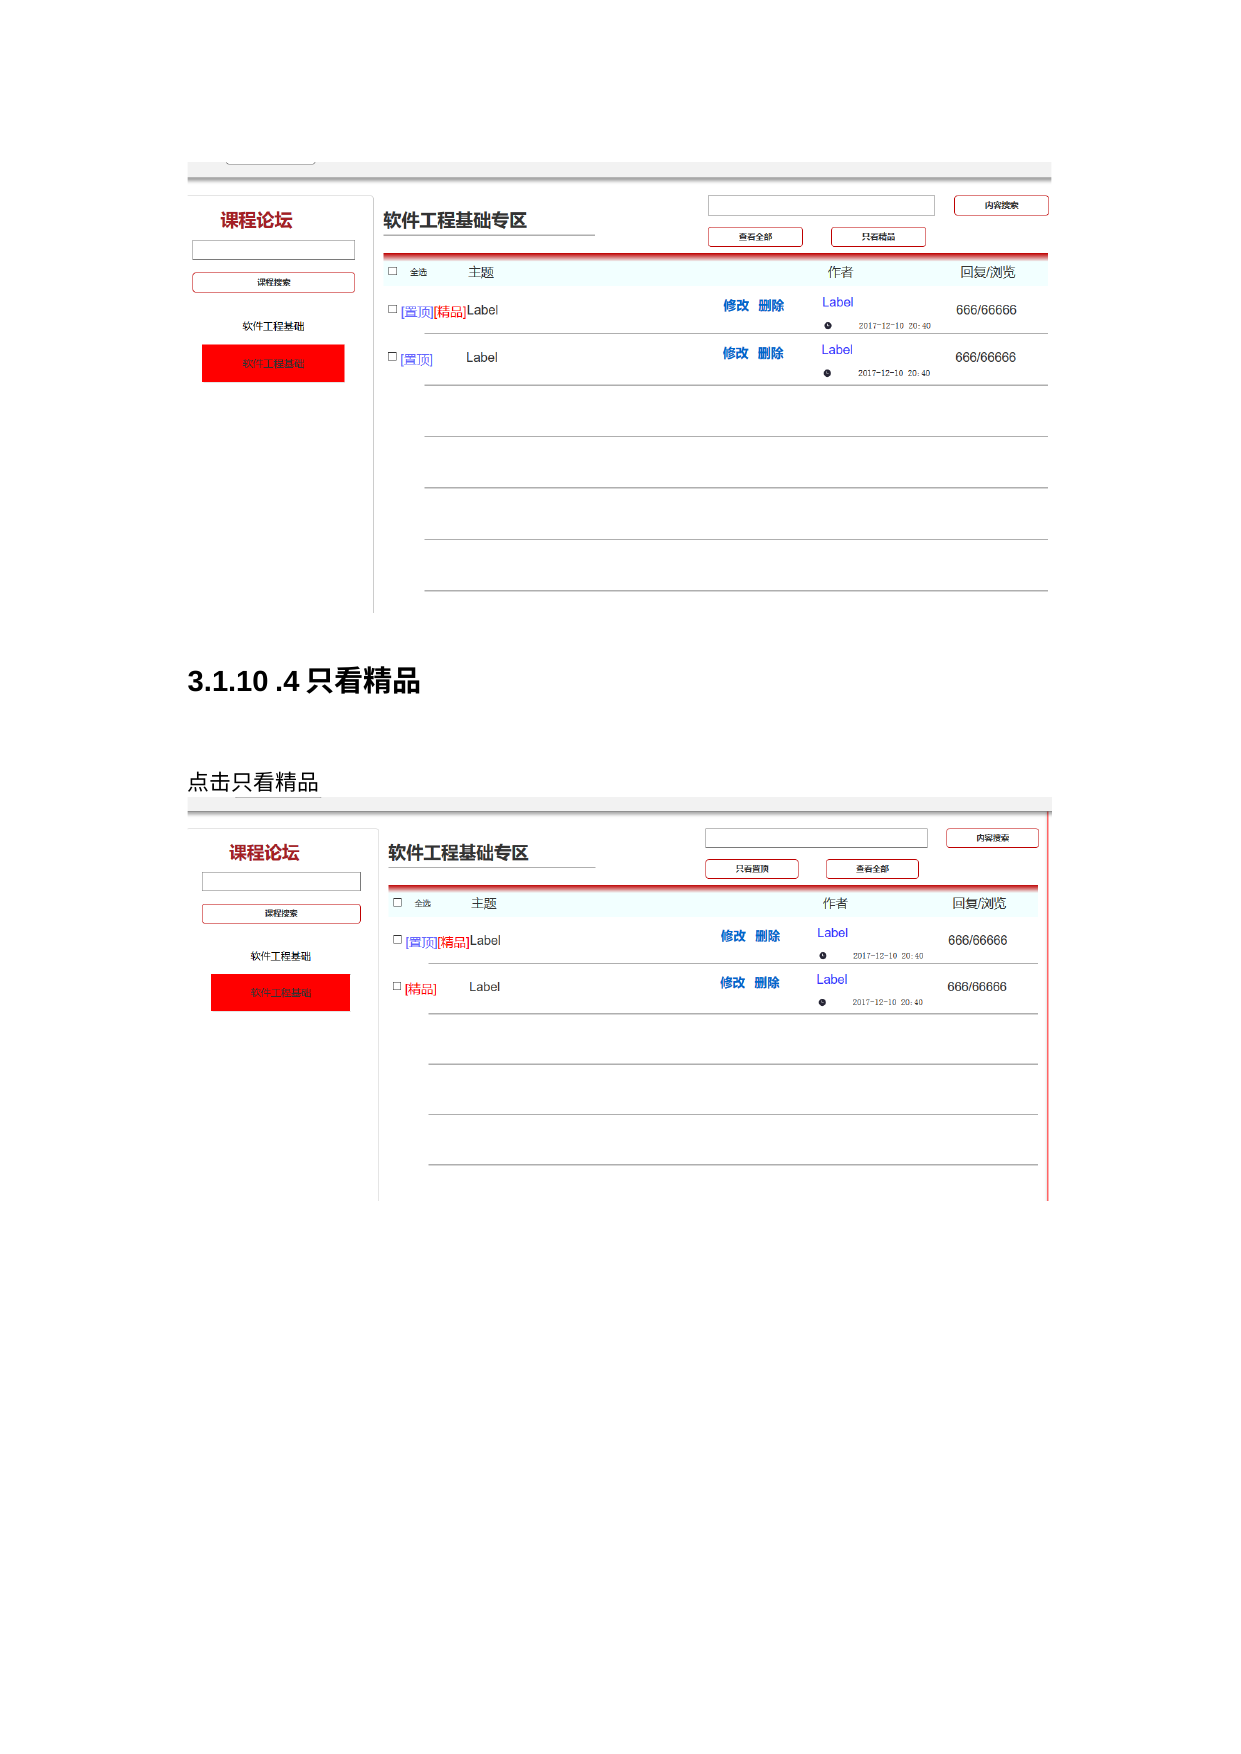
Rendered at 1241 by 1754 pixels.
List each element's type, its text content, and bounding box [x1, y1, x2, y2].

picture [187, 797, 1052, 1201]
text 点击只看精品 [187, 764, 1053, 797]
picture [187, 162, 1052, 613]
subtitle 3.1.10 .4只看精品 [187, 646, 1053, 711]
